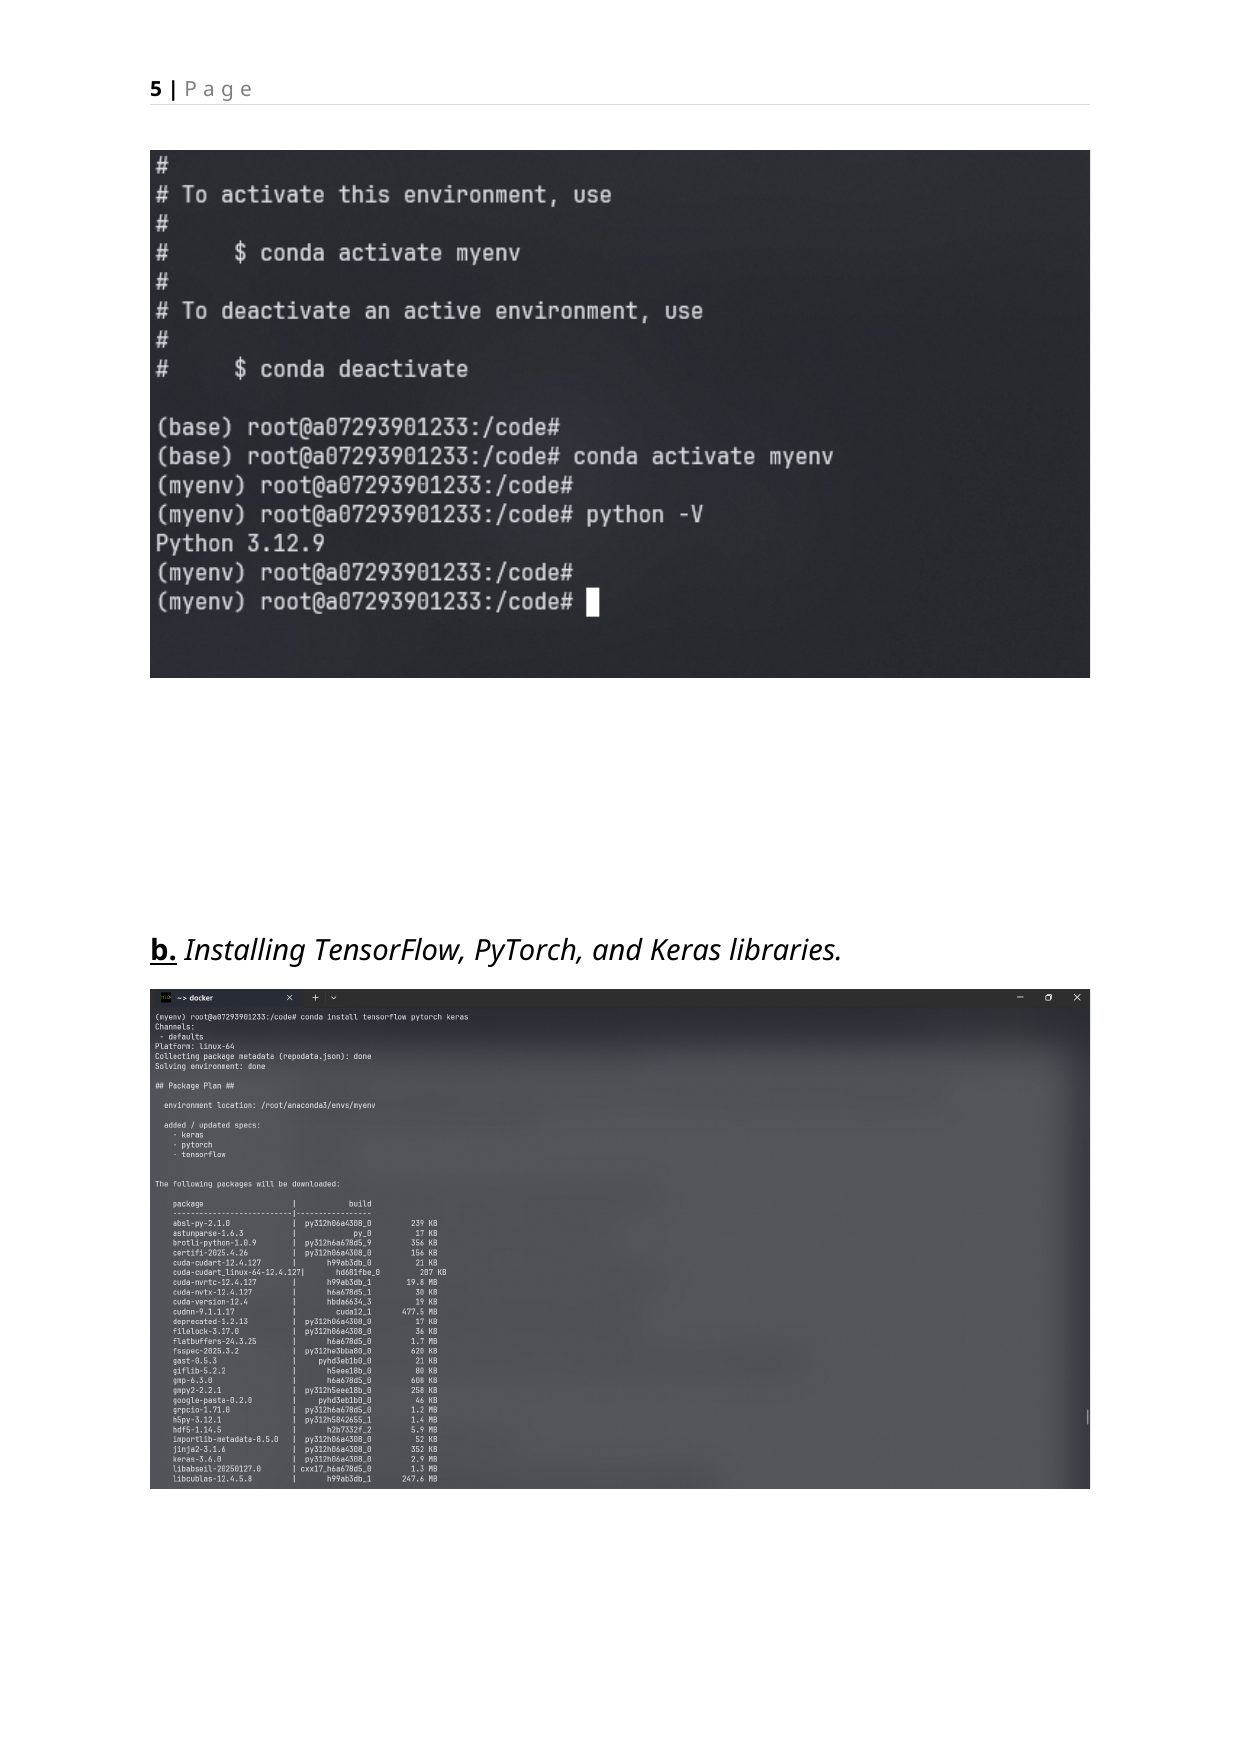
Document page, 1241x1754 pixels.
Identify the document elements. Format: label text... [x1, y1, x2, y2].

picture [150, 989, 1091, 1489]
picture [150, 150, 1091, 678]
text b. Installing TensorFlow, PyTorch, and Keras libraries. [150, 929, 1090, 969]
